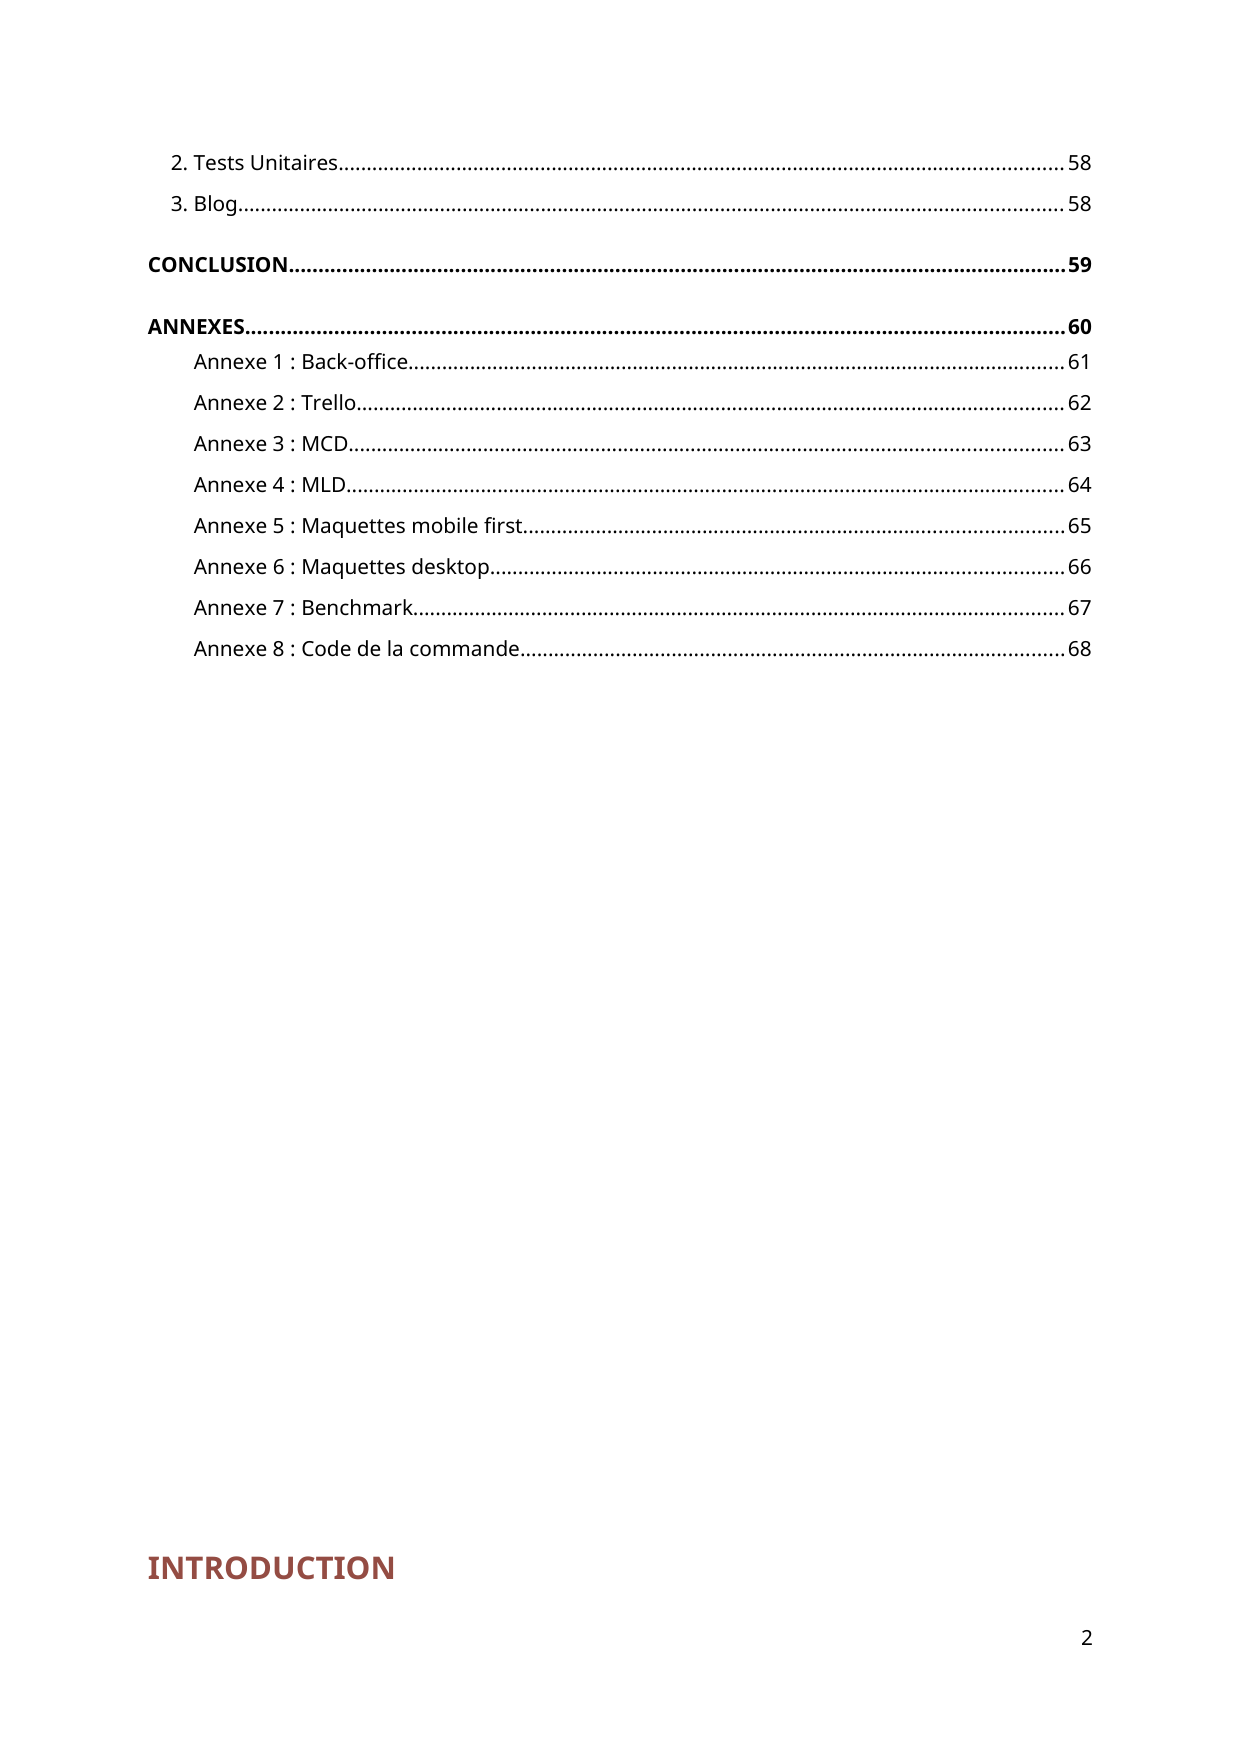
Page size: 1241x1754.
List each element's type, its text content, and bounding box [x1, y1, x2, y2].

subtitle INTRODUCTION [148, 1546, 1092, 1589]
